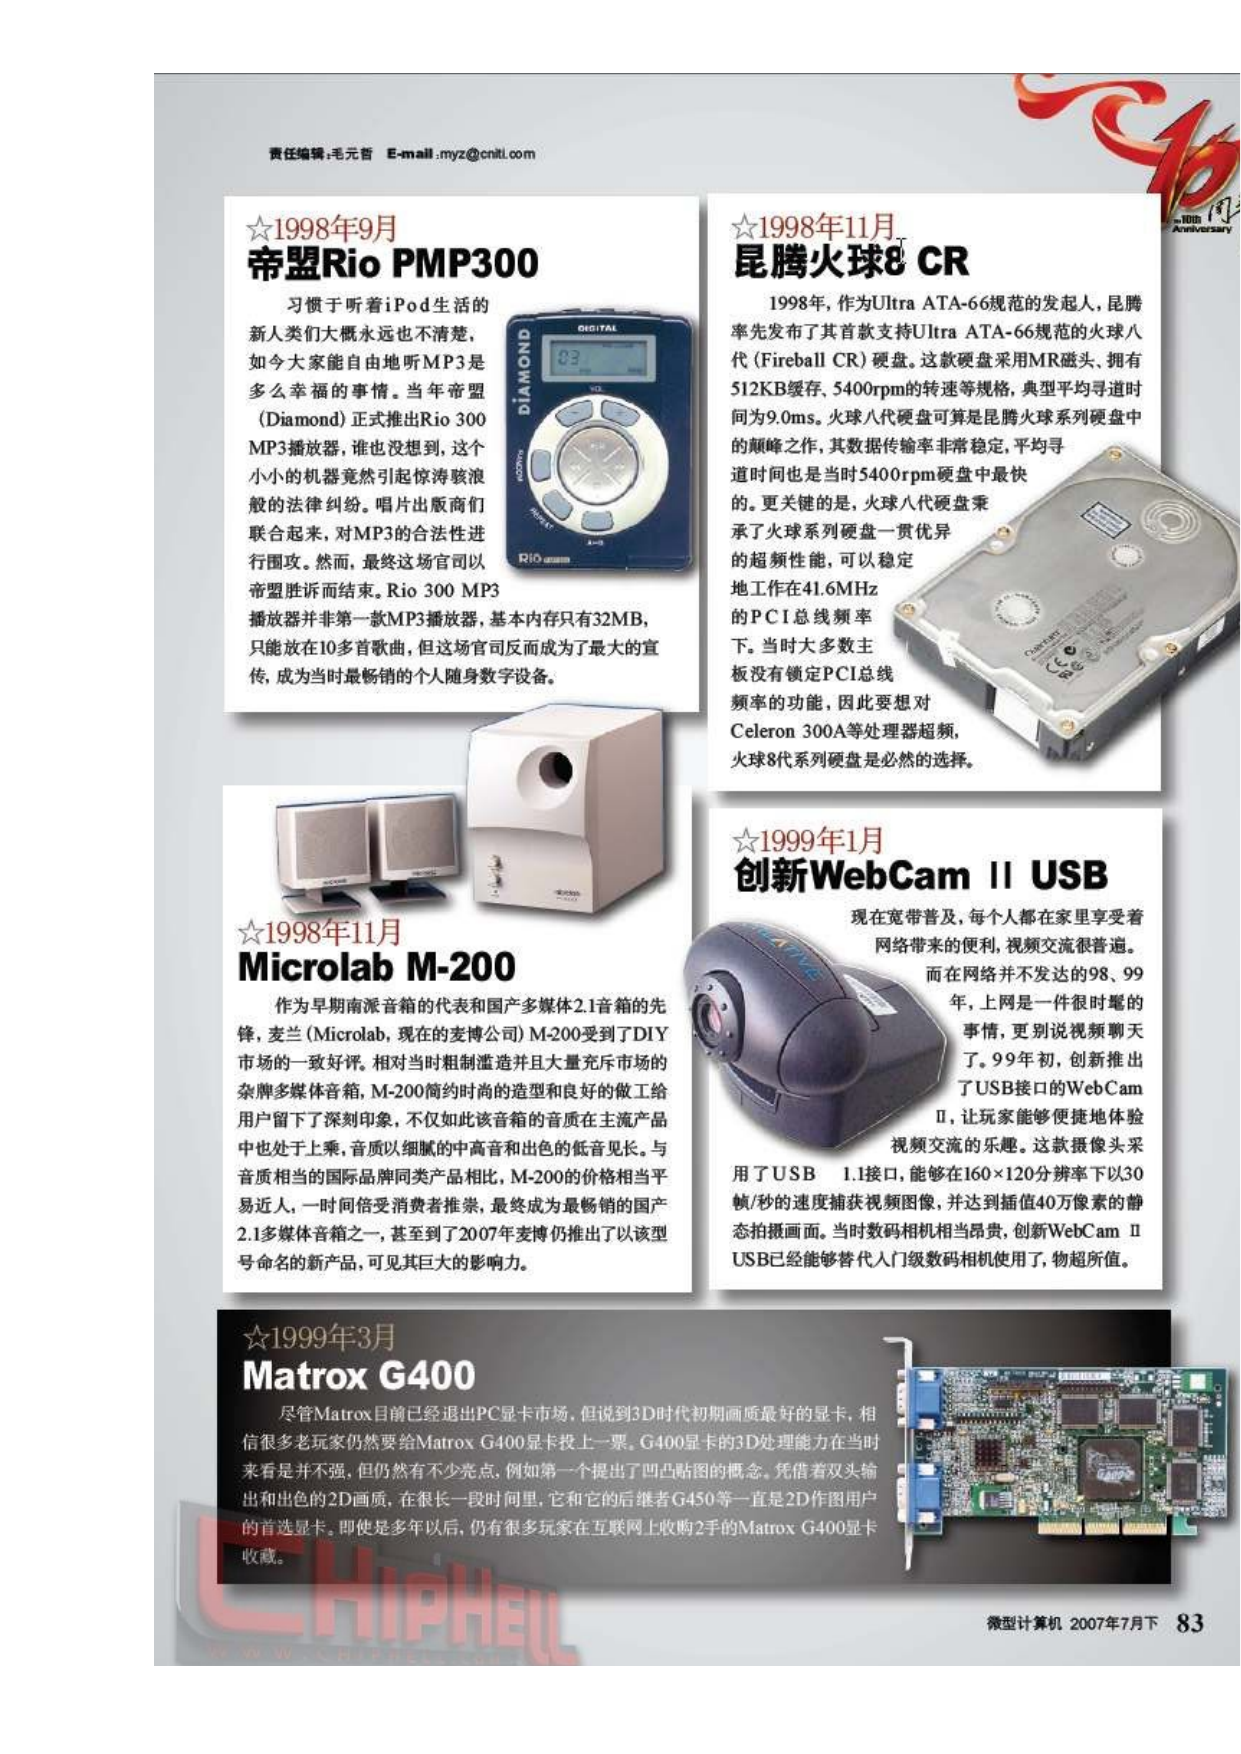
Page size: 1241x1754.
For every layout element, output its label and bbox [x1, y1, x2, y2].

picture [154, 73, 1241, 1666]
